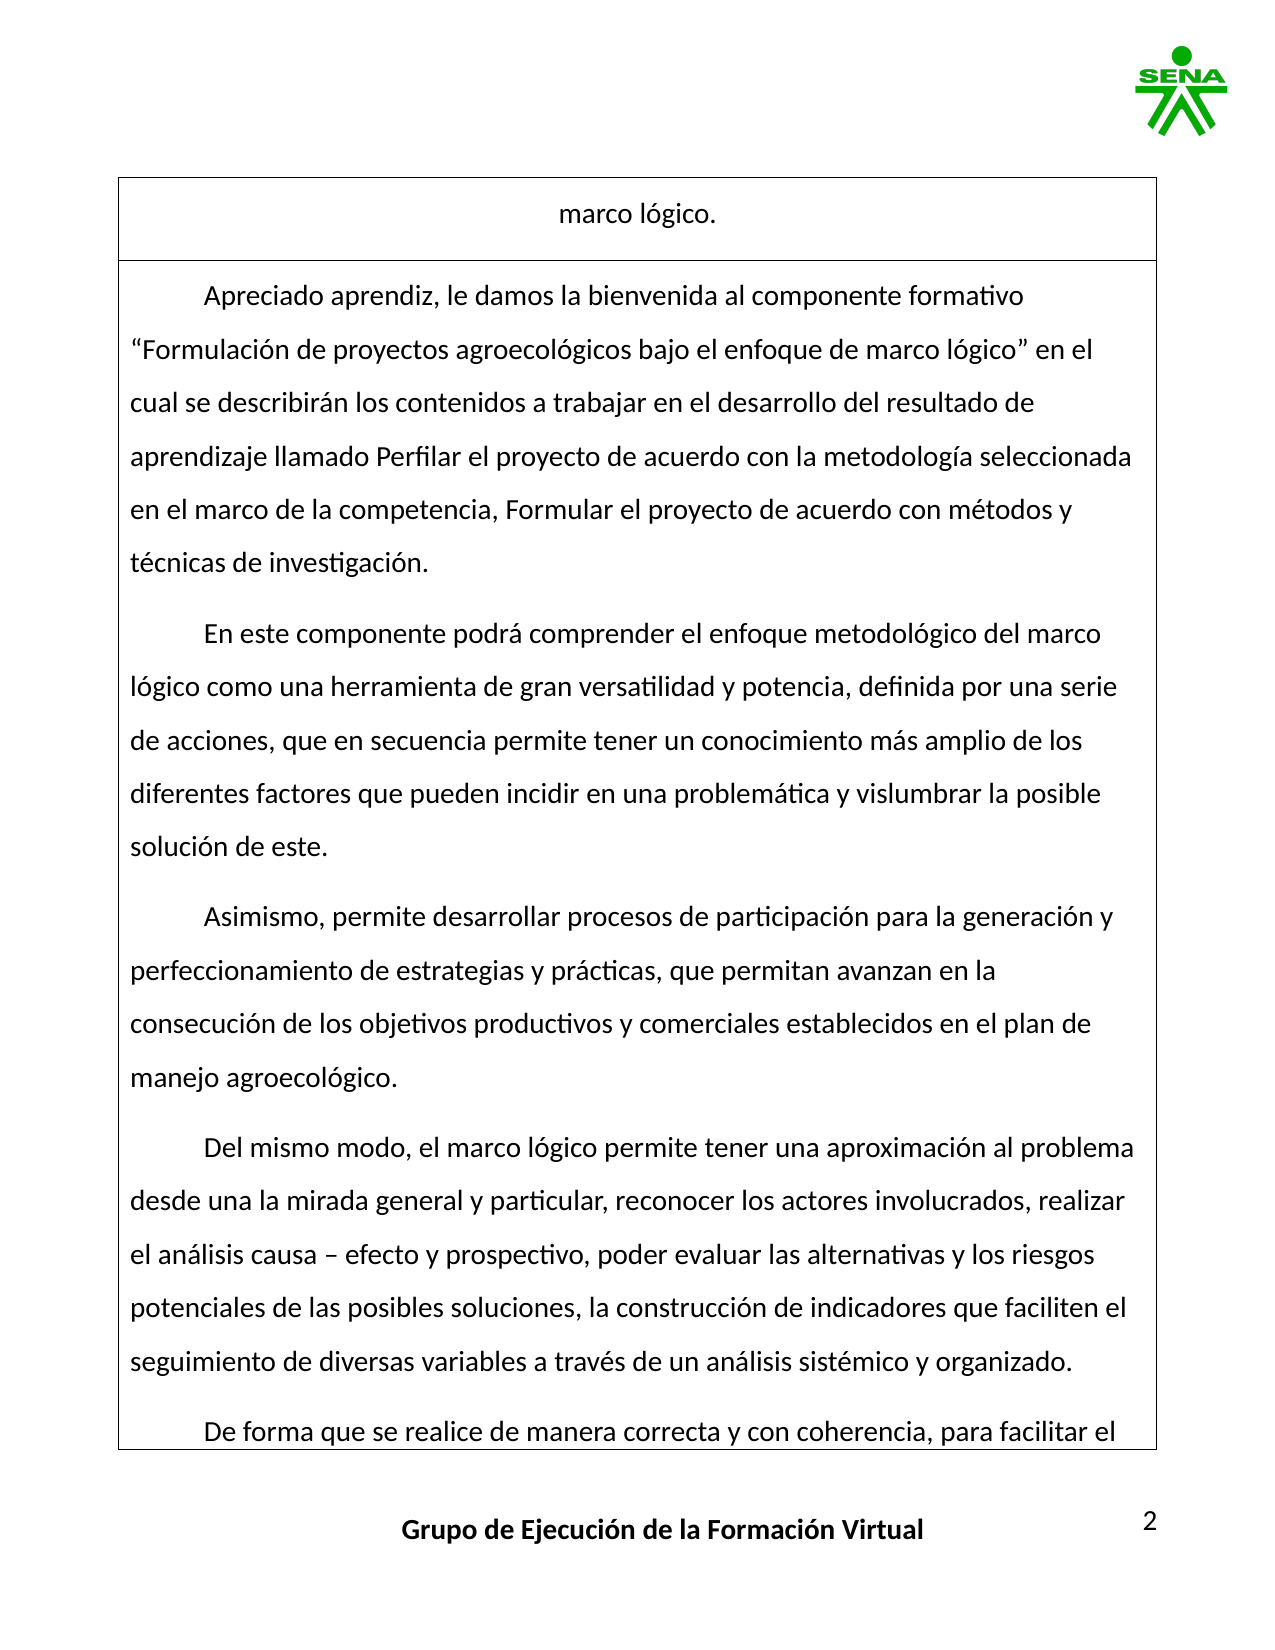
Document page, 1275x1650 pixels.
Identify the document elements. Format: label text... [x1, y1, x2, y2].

table_header Síntesis del video: Formulación de proyectos agroecológicos bajo el enfoque de marco lógico. [119, 178, 1156, 260]
picture [1135, 46, 1228, 136]
